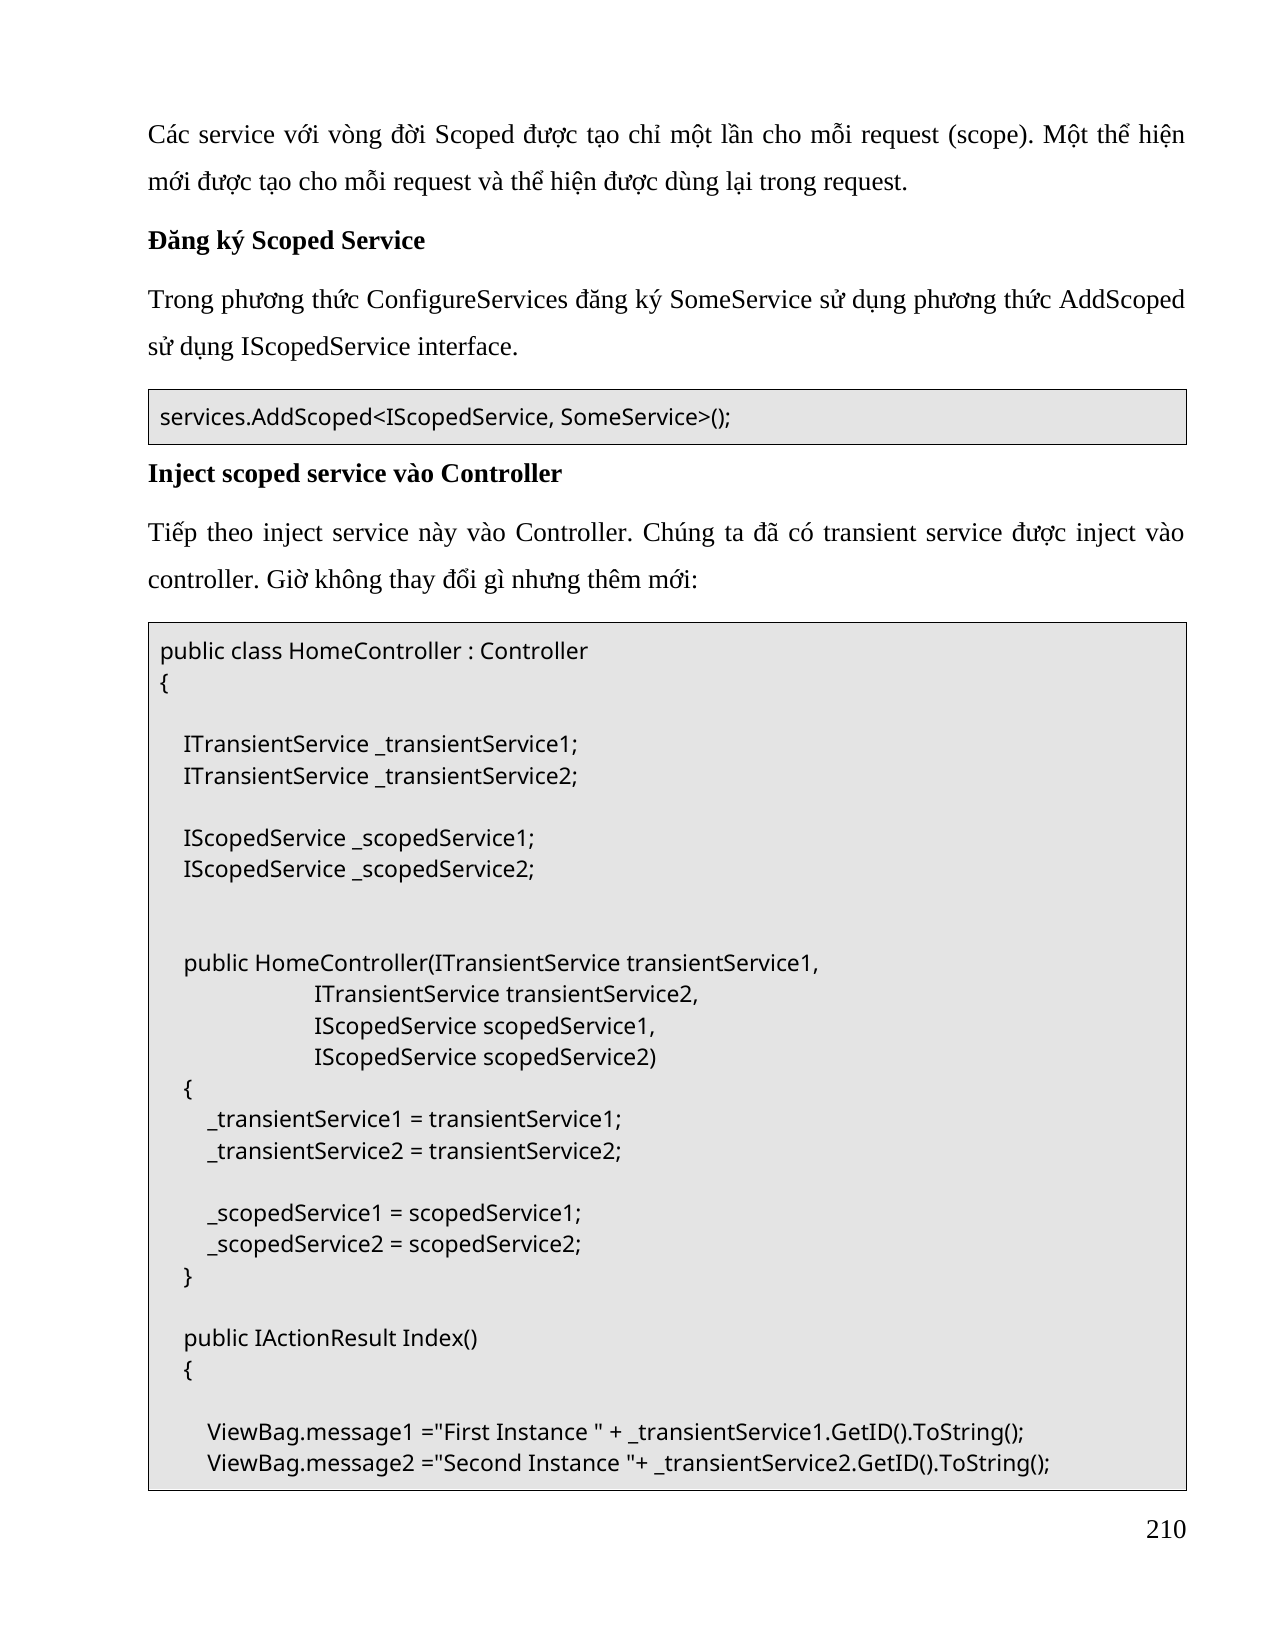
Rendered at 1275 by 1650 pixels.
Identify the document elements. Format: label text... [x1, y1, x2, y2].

text Tiếp theo inject service này vào Controller. Chúng ta đã có transient service được inject vào controller. Giờ không thay đổi gì nhưng thêm mới: [148, 516, 1186, 594]
text Các service với vòng đời Scoped được tạo chỉ một lần cho mỗi request (scope). Một thể hiện mới được tạo cho mỗi request và thể hiện được dùng lại trong request. [148, 118, 1186, 196]
text Inject scoped service vào Controller [148, 457, 1186, 488]
table_header services.AddScoped<IScopedService, SomeService>(); [149, 390, 1186, 444]
text Trong phương thức ConfigureServices đăng ký SomeService sử dụng phương thức AddScoped sử dụng IScopedService interface. [148, 283, 1186, 361]
text Đăng ký Scoped Service [148, 224, 1186, 255]
